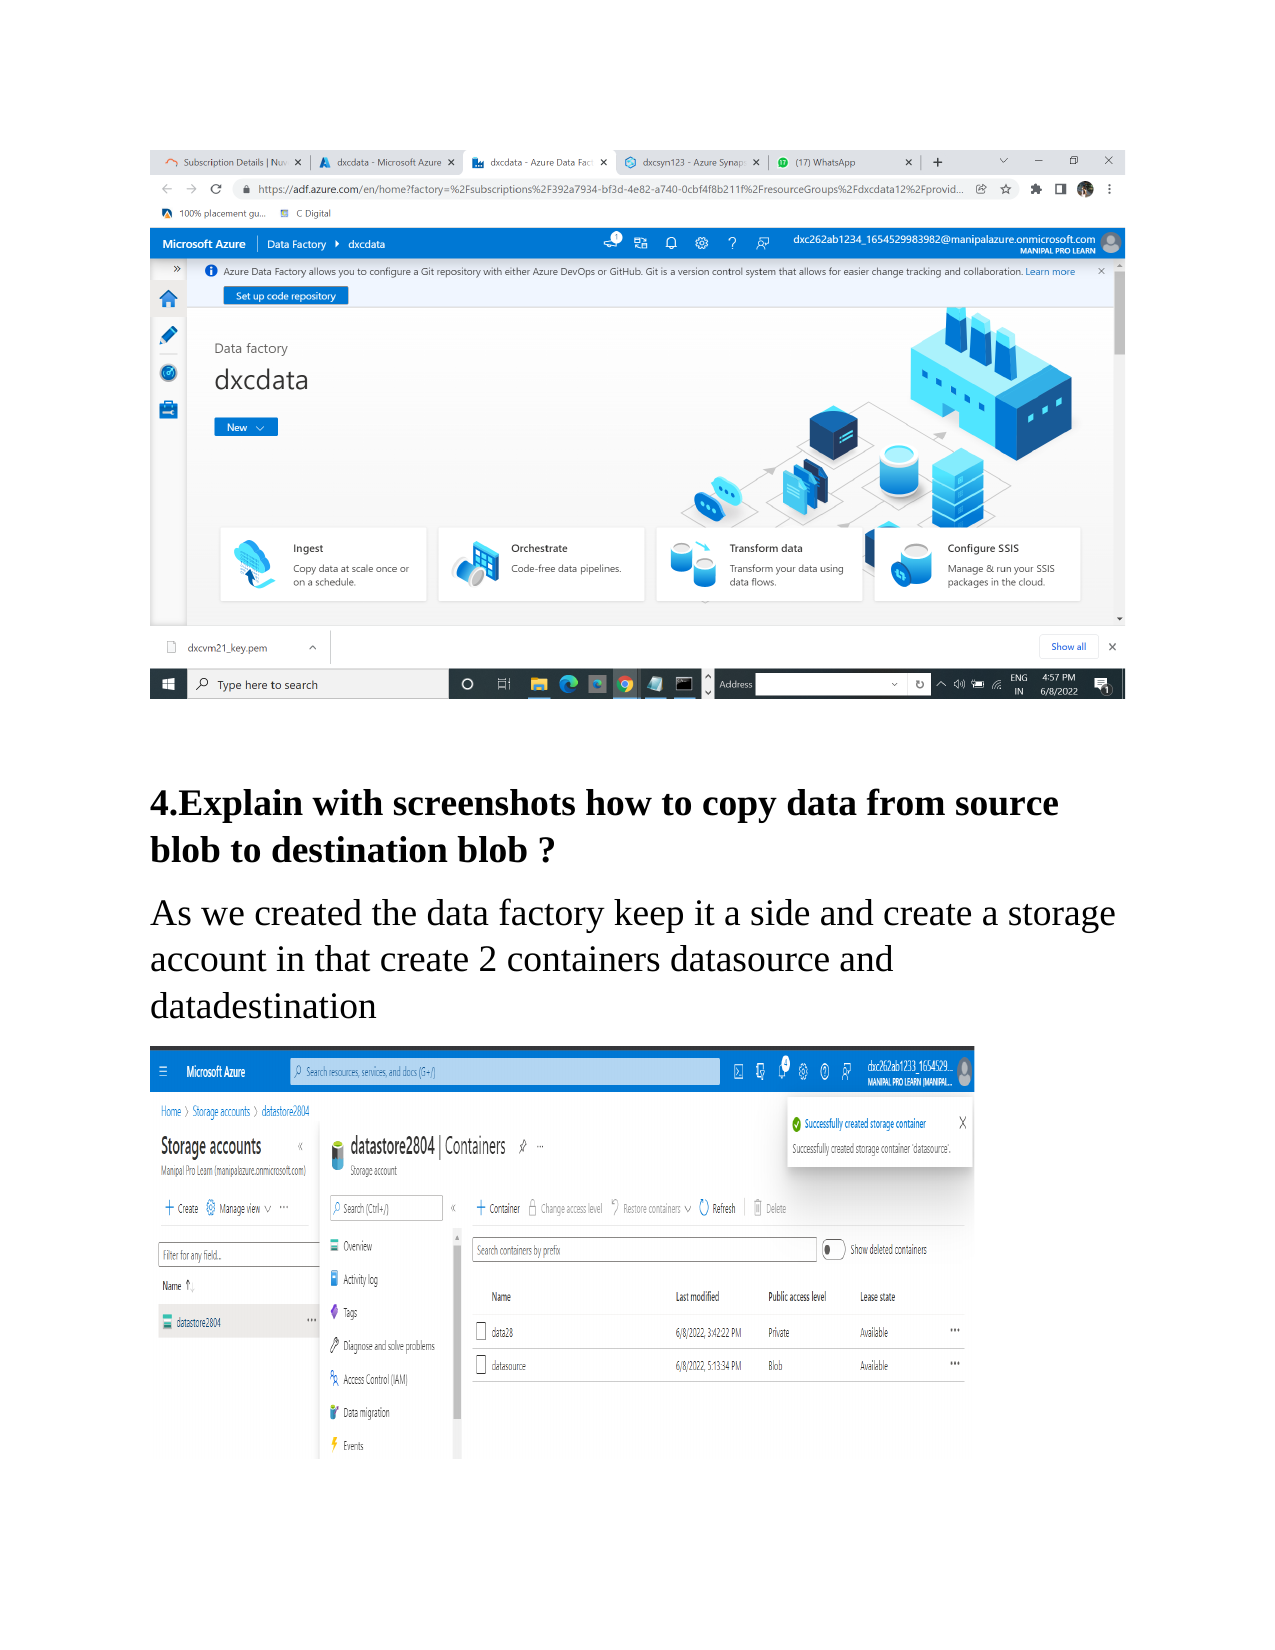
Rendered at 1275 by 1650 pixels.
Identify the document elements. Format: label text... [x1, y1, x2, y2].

picture [150, 1046, 975, 1459]
picture [150, 150, 1125, 699]
text 4.Explain with screenshots how to copy data from source blob to destination blob ? [150, 781, 1125, 870]
text As we created the data factory keep it a side and create a storage account in that create 2 containers datasource and datadestination [150, 890, 1125, 1027]
